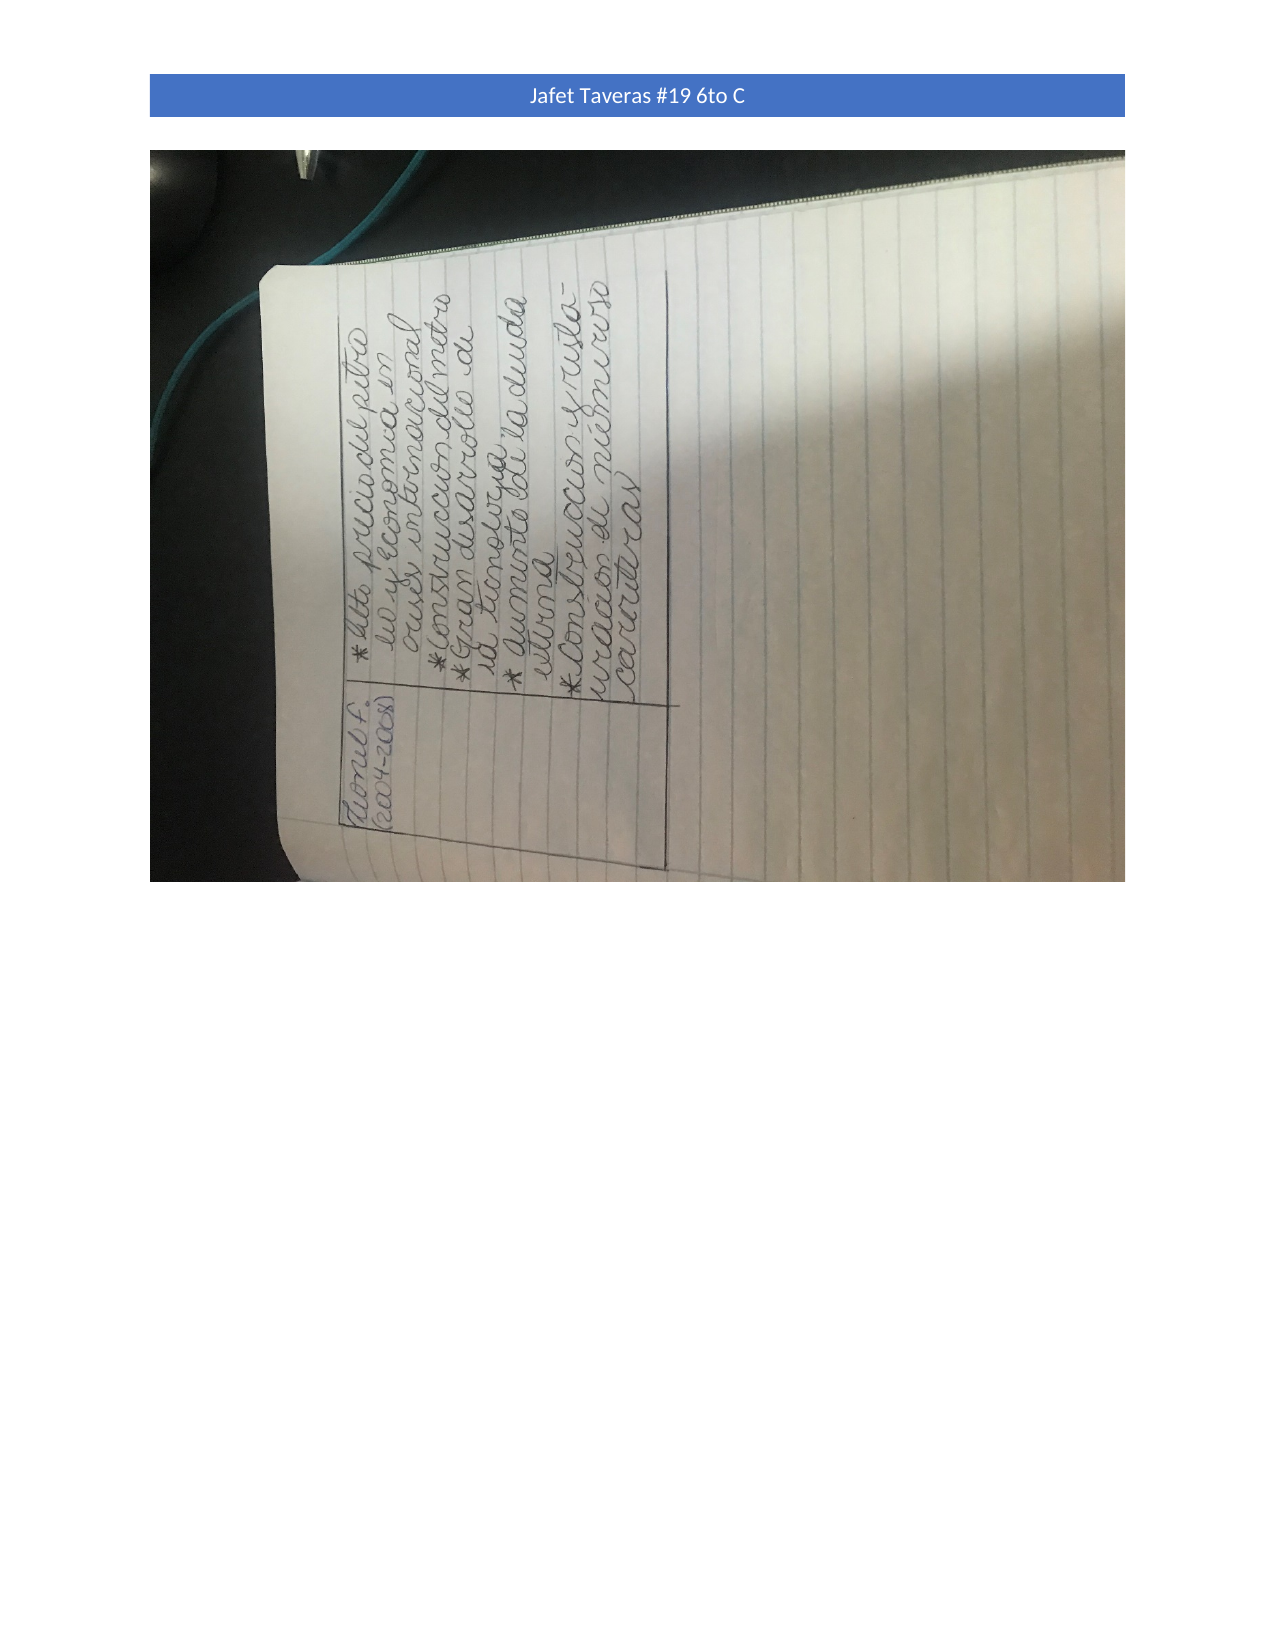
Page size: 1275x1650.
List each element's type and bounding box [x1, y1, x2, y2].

picture [150, 150, 1125, 882]
